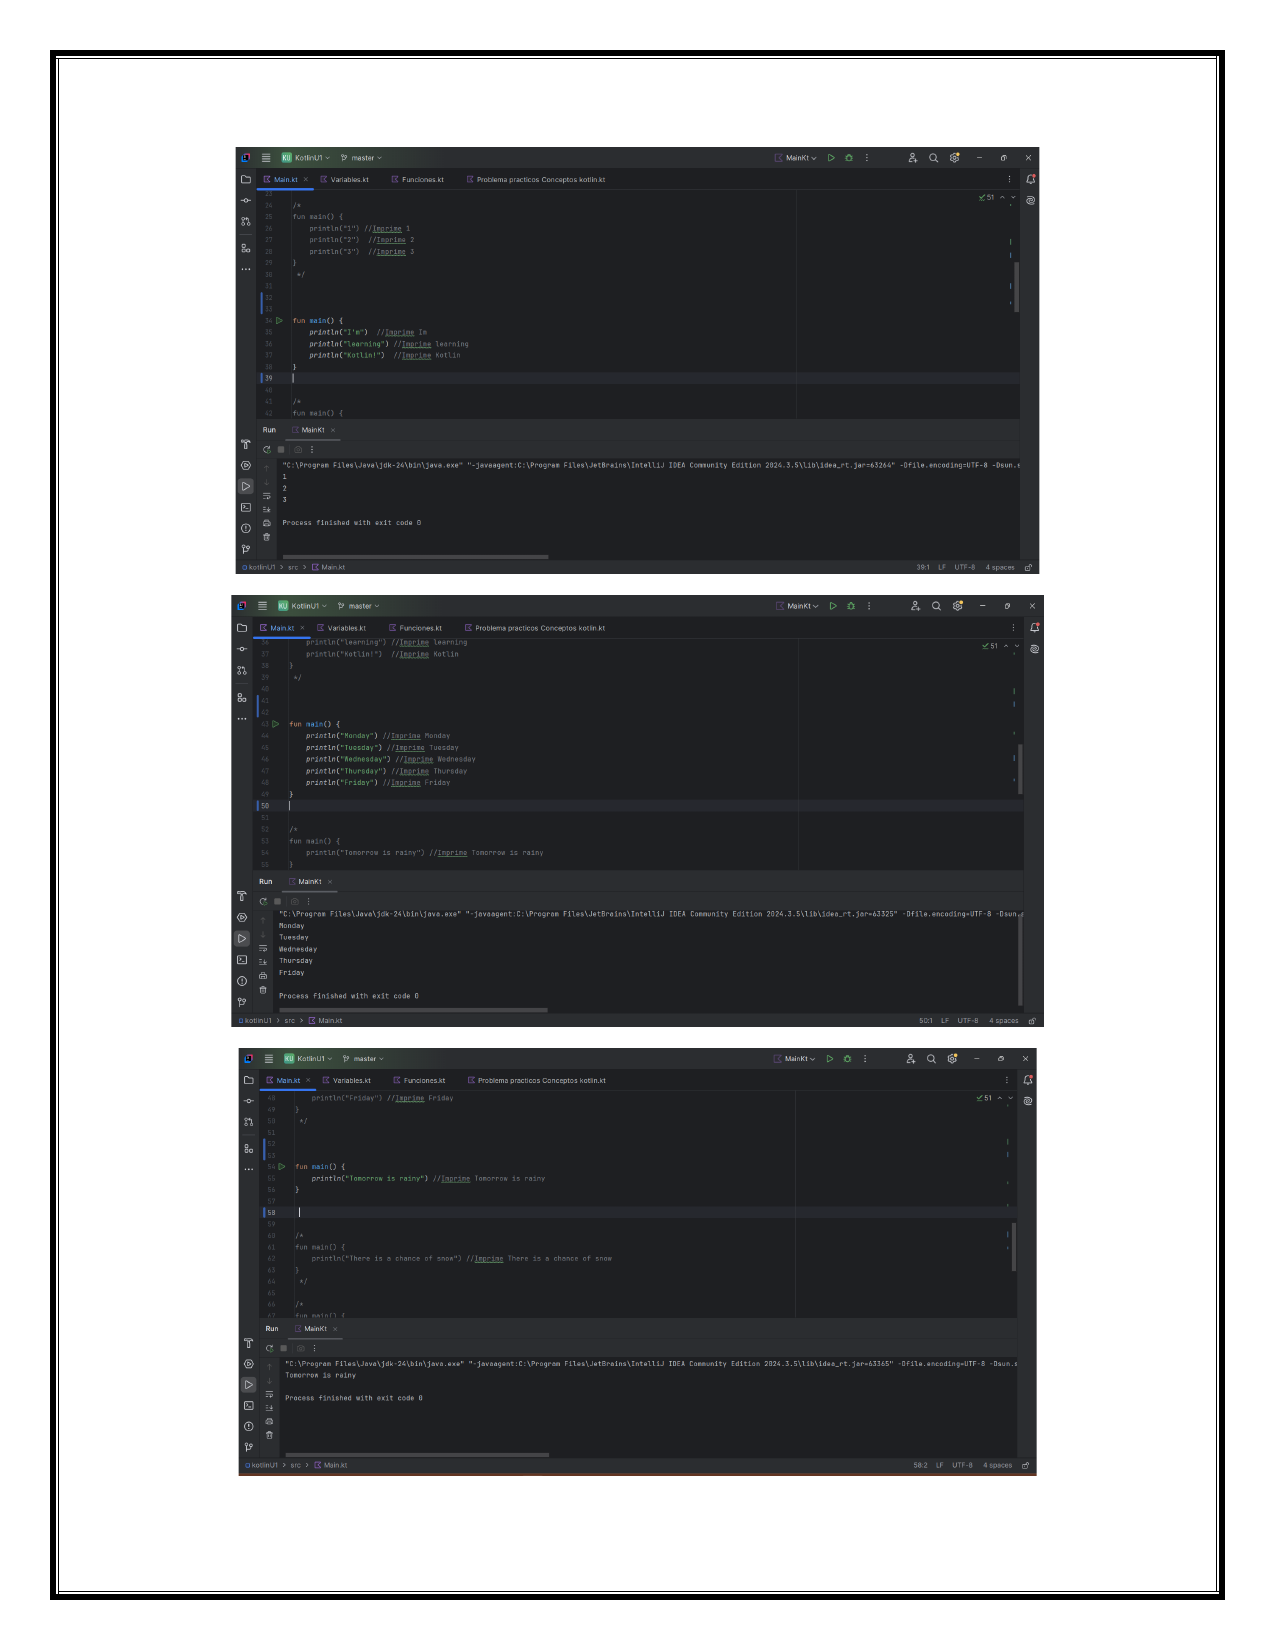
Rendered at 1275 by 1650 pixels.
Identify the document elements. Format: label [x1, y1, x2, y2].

picture [235, 147, 1040, 574]
picture [238, 1048, 1037, 1476]
picture [231, 595, 1044, 1027]
